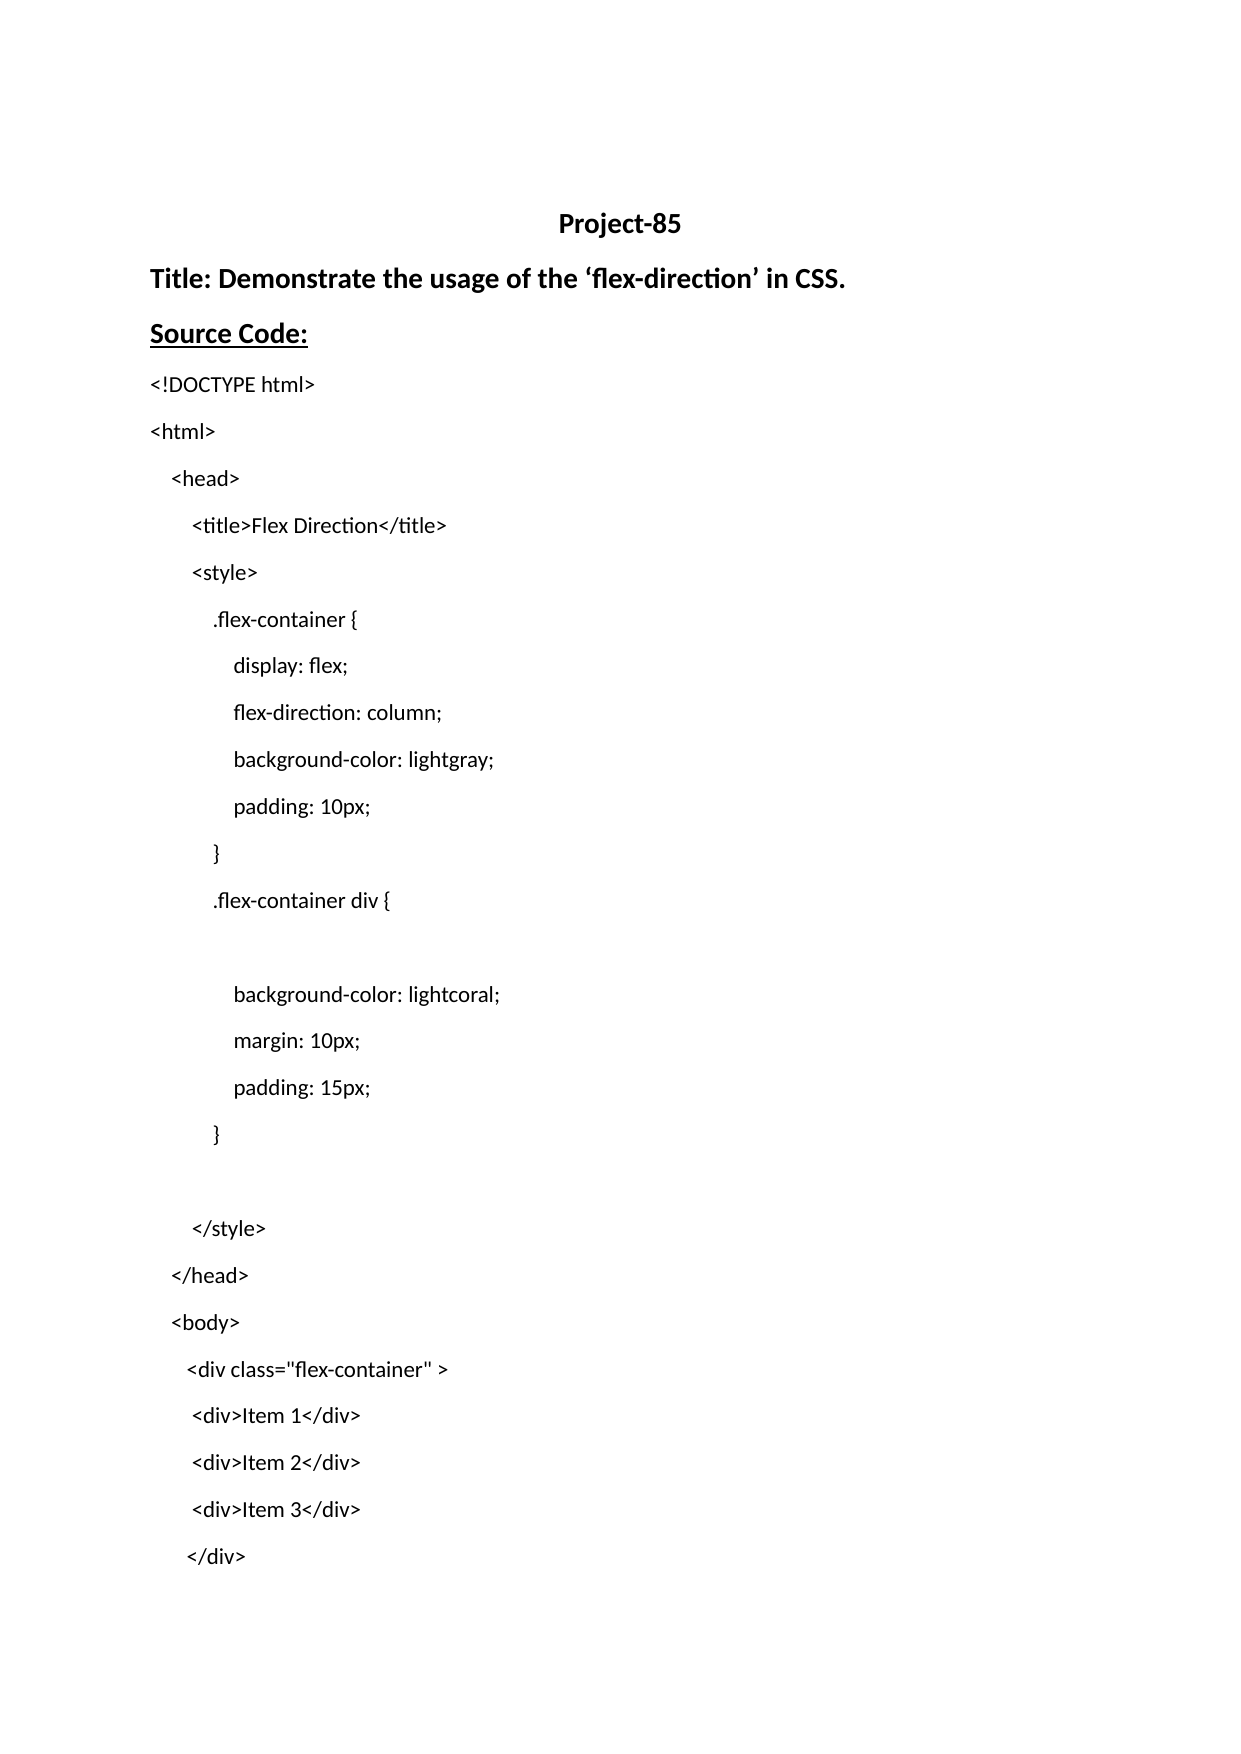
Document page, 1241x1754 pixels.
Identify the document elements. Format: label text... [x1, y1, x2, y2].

text Title: Demonstrate the usage of the ‘flex-direction’ in CSS. [150, 260, 1090, 296]
text padding: 15px; [150, 1073, 1090, 1102]
text <head> [150, 464, 1090, 492]
text <title>Flex Direction</title> [150, 511, 1090, 539]
text display: flex; [150, 652, 1090, 680]
text <div>Item 1</div> [150, 1402, 1090, 1430]
text Project-85 [150, 205, 1090, 241]
text flex-direction: column; [150, 698, 1090, 727]
text Source Code: [150, 315, 1090, 351]
text <body> [150, 1308, 1090, 1336]
text } [150, 839, 1090, 867]
text <div>Item 2</div> [150, 1448, 1090, 1477]
text </div> [150, 1542, 1090, 1570]
text <style> [150, 558, 1090, 586]
text padding: 10px; [150, 792, 1090, 820]
text <div class="flex-container" > [150, 1355, 1090, 1383]
text </head> [150, 1261, 1090, 1289]
text margin: 10px; [150, 1027, 1090, 1055]
text .flex-container div { [150, 886, 1090, 914]
text } [150, 1120, 1090, 1148]
text .flex-container { [150, 605, 1090, 633]
text <html> [150, 417, 1090, 445]
text background-color: lightcoral; [150, 980, 1090, 1008]
text background-color: lightgray; [150, 745, 1090, 773]
text <div>Item 3</div> [150, 1495, 1090, 1523]
text <!DOCTYPE html> [150, 370, 1090, 398]
text </style> [150, 1214, 1090, 1242]
